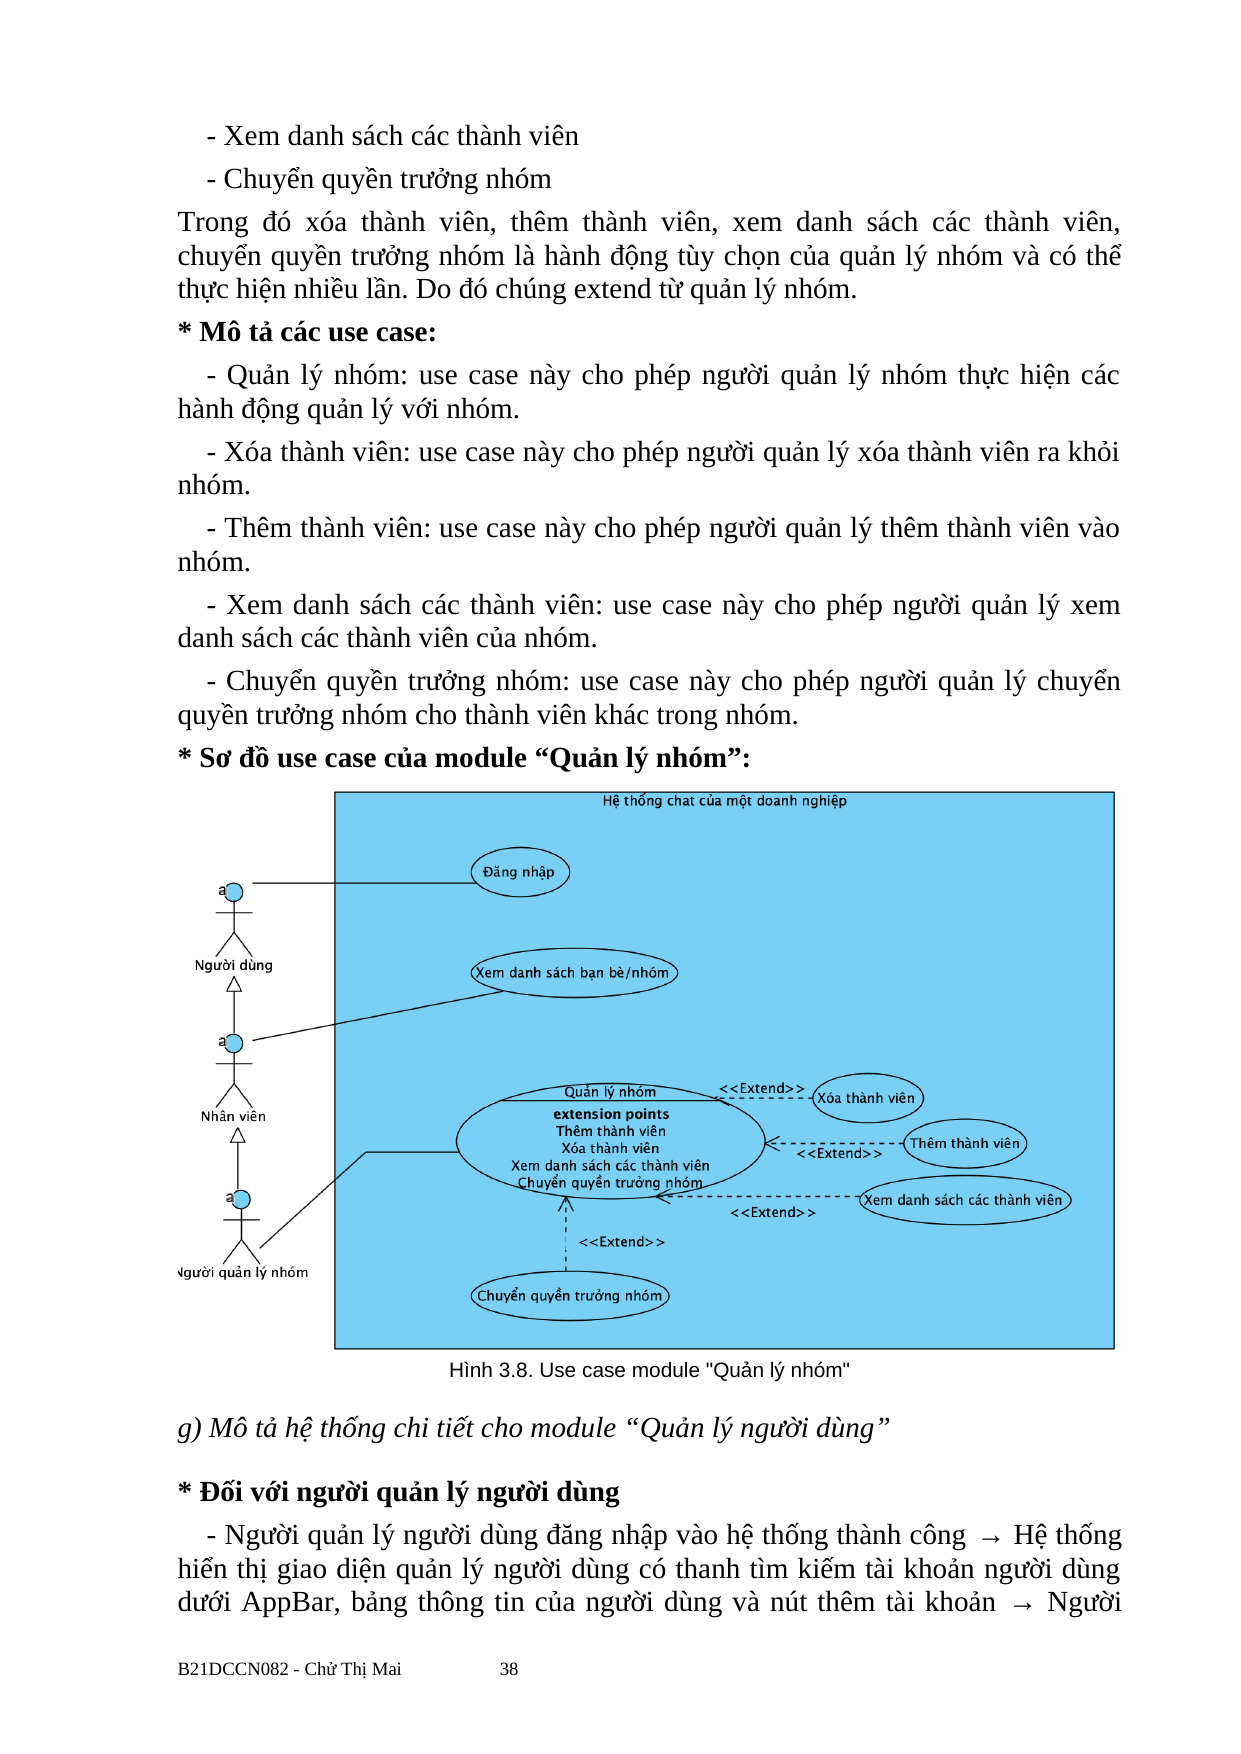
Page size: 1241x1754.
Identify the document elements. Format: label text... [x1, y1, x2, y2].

text - Xem danh sách các thành viên [177, 118, 1122, 152]
text - Quản lý nhóm: use case này cho phép người quản lý nhóm thực hiện các hành động quản lý với nhóm. [177, 357, 1122, 424]
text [177, 1517, 1122, 1618]
subtitle Mô tả hệ thống chi tiết cho module “Quản lý người dùng” [177, 1411, 1122, 1444]
text - Chuyển quyền trưởng nhóm: use case này cho phép người quản lý chuyển quyền trưởng nhóm cho thành viên khác trong nhóm. [177, 663, 1122, 731]
text * Mô tả các use case: [177, 314, 1122, 348]
text * Sơ đồ use case của module “Quản lý nhóm”: [177, 740, 1122, 774]
text - Xem danh sách các thành viên: use case này cho phép người quản lý xem danh sách các thành viên của nhóm. [177, 587, 1122, 654]
text Trong đó xóa thành viên, thêm thành viên, xem danh sách các thành viên, chuyển quyền trưởng nhóm là hành động tùy chọn của quản lý nhóm và có thể thực hiện nhiều lần. Do đó chúng extend từ quản lý nhóm. [177, 204, 1122, 305]
text - Chuyển quyền trưởng nhóm [177, 161, 1122, 195]
text * Đối với người quản lý người dùng [177, 1474, 1122, 1508]
text Hình 3.8. Use case module "Quản lý nhóm" [177, 1358, 1122, 1381]
picture [177, 783, 1122, 1358]
text - Xóa thành viên: use case này cho phép người quản lý xóa thành viên ra khỏi nhóm. [177, 434, 1122, 501]
text - Thêm thành viên: use case này cho phép người quản lý thêm thành viên vào nhóm. [177, 510, 1122, 577]
